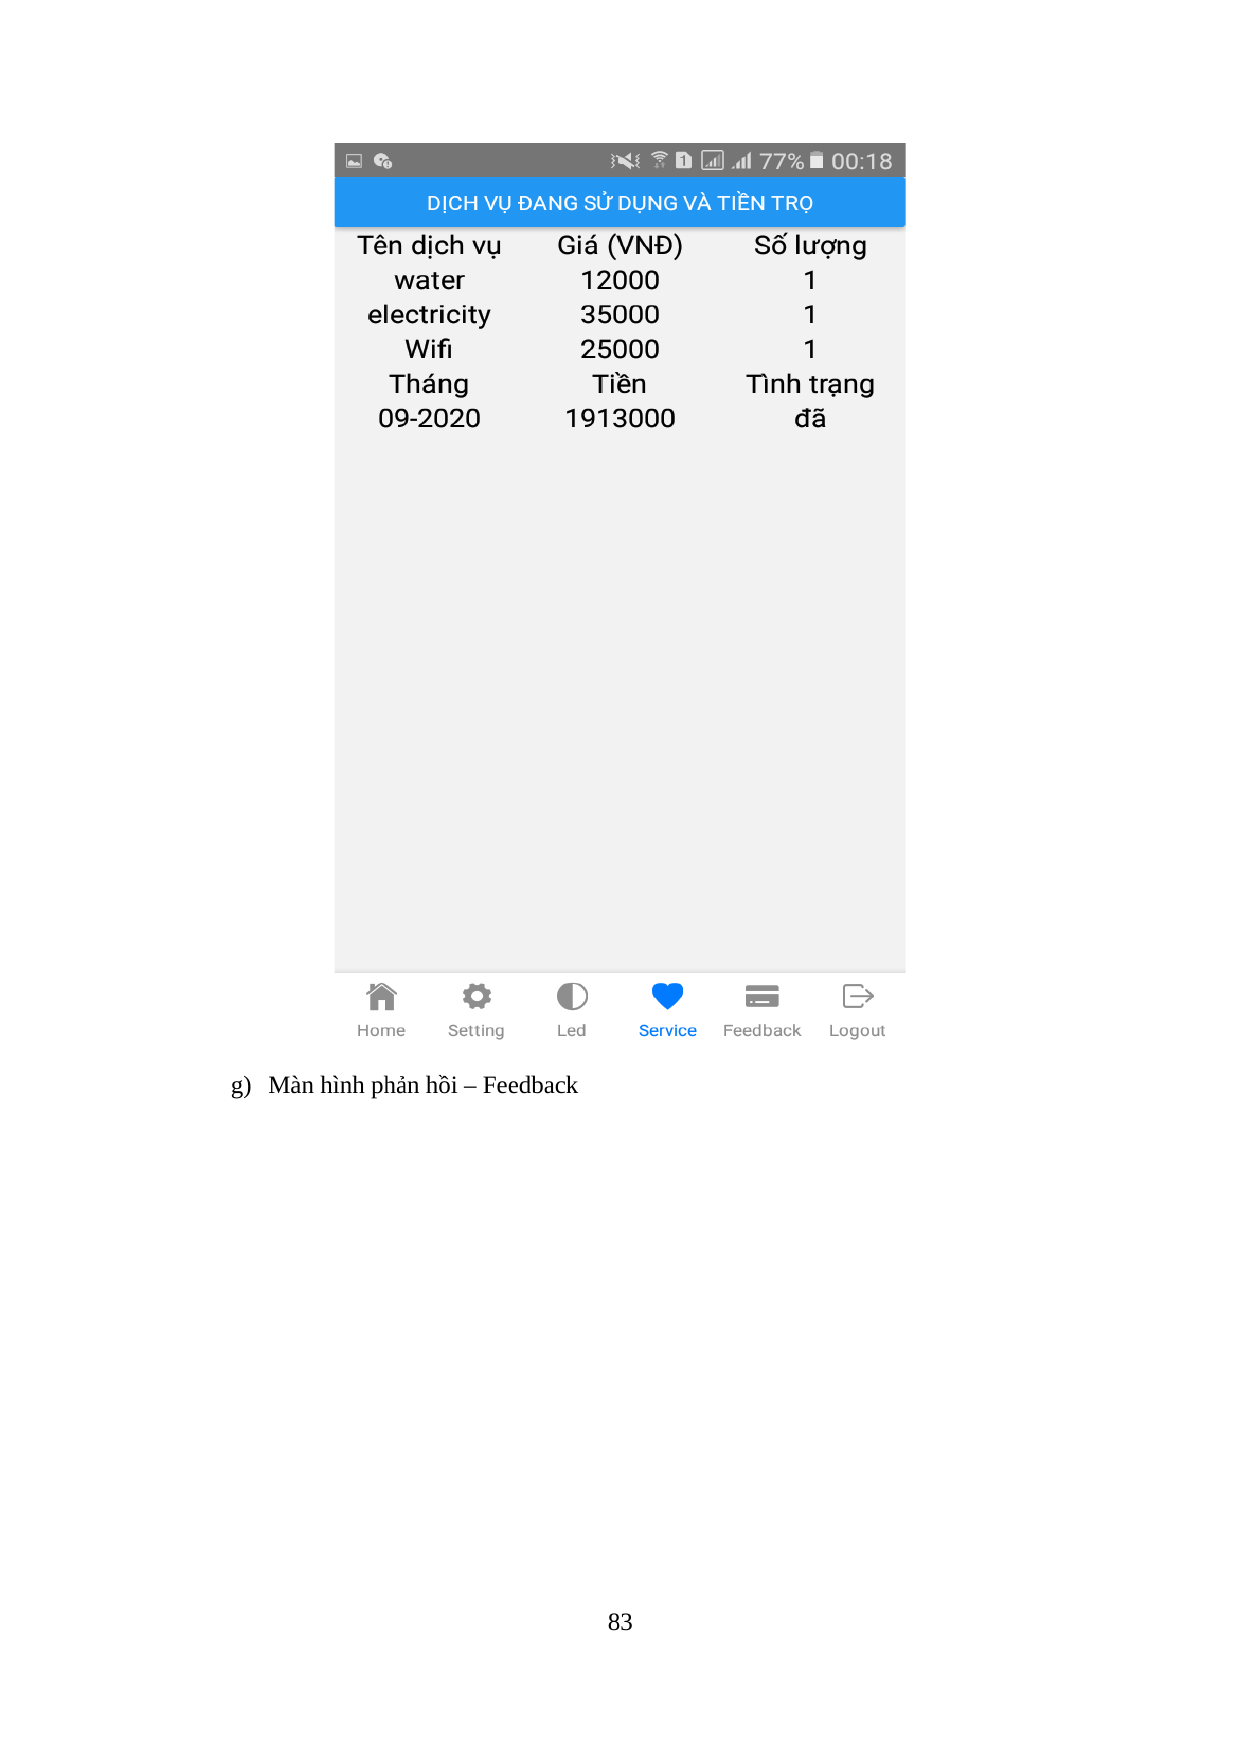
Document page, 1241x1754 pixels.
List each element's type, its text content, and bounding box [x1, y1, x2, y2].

picture [334, 143, 906, 1042]
list Màn hình phản hồi – Feedback [231, 726, 1122, 1099]
